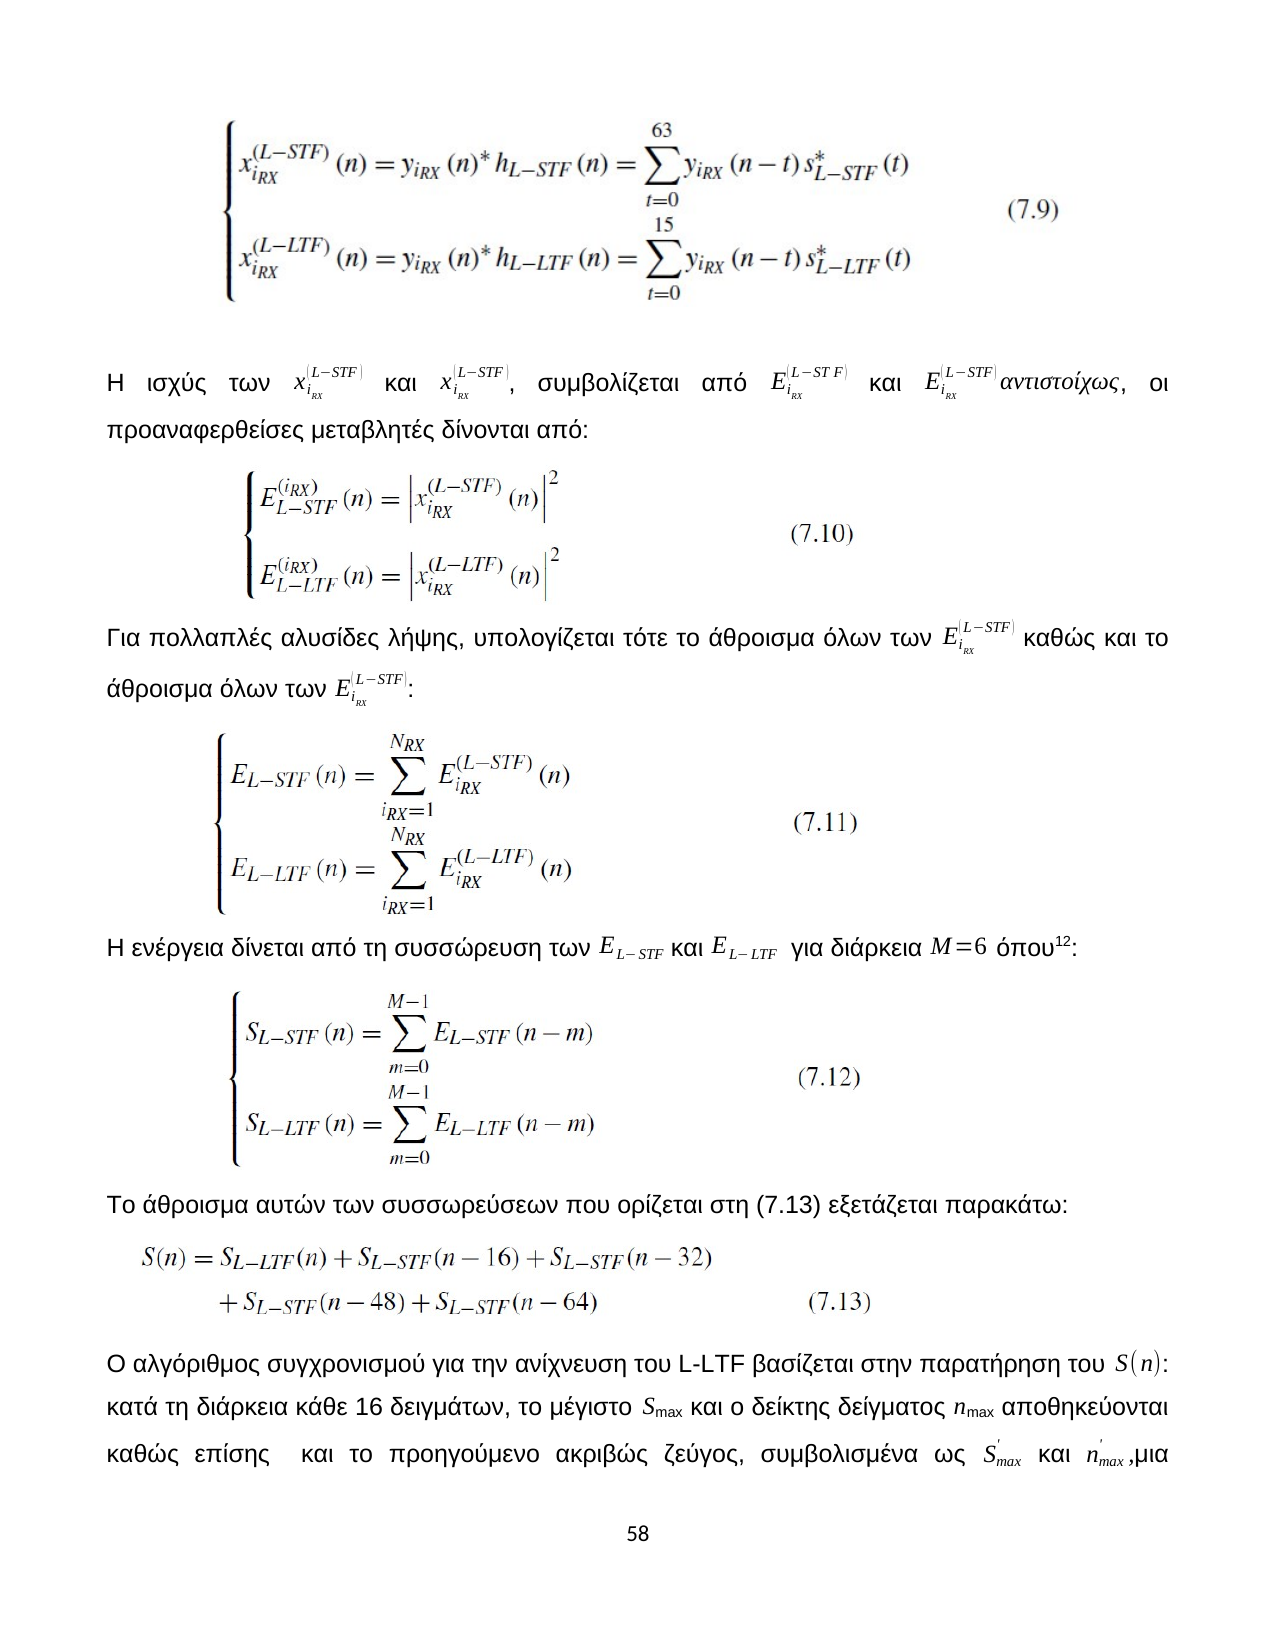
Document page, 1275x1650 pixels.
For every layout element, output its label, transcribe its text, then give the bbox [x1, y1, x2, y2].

text Το άθροισμα αυτών των συσσωρεύσεων που ορίζεται στη (7.13) εξετάζεται παρακάτω: [106, 1190, 1169, 1218]
text Η ενέργεια δίνεται από τη συσσώρευση των και για διάρκεια όπου12: [106, 931, 1169, 963]
picture [106, 977, 971, 1176]
picture [181, 458, 986, 605]
text Η ισχύς των και , συμβολίζεται από και , οι προαναφερθείσες μεταβλητές δίνονται από: [106, 363, 1169, 444]
picture [181, 118, 1159, 307]
picture [106, 1232, 1014, 1334]
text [106, 1348, 1169, 1470]
text Για πολλαπλές αλυσίδες λήψης, υπολογίζεται τότε το άθροισμα όλων των καθώς και το άθροισμα όλων των : [106, 618, 1169, 707]
picture [138, 721, 957, 918]
